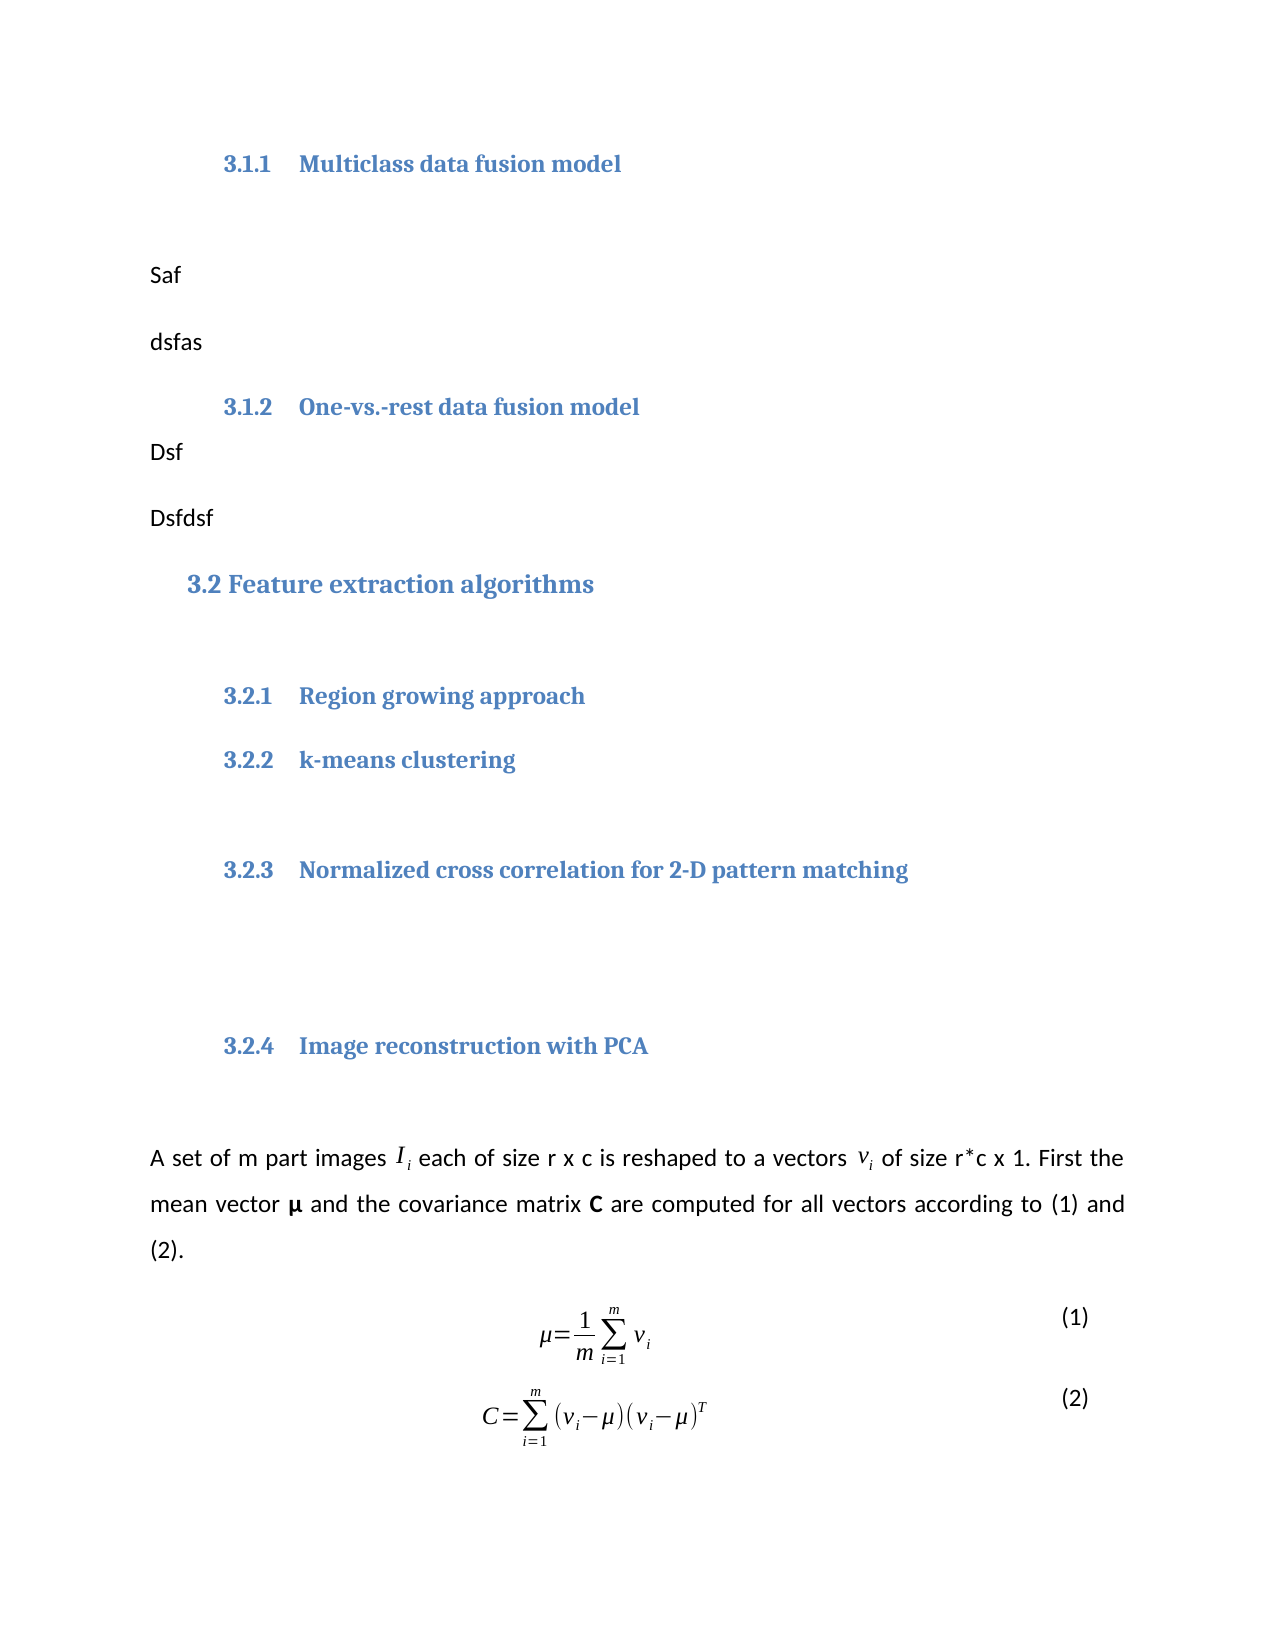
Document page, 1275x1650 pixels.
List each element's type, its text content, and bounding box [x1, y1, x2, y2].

subtitle Normalized cross correlation for 2-D pattern matching [224, 856, 1125, 885]
subtitle Image reconstruction with PCA [224, 1032, 1125, 1061]
subtitle Feature extraction algorithms [187, 569, 1125, 600]
text A set of m part images each of size r x c is reshaped to a vectors of size r*c x 1. First the mean vector μ and the covariance matrix C are computed for all vectors according to (1) and (2). [150, 1142, 1125, 1265]
subtitle Region growing approach [224, 682, 1125, 711]
text Dsf [150, 436, 1125, 466]
subtitle One-vs.-rest data fusion model [224, 393, 1125, 422]
subtitle Multiclass data fusion model [224, 150, 1125, 179]
text Dsfdsf [150, 502, 1125, 533]
table_cell (2) [1050, 1382, 1136, 1464]
table_header [139, 1301, 1050, 1382]
subtitle k-means clustering [224, 746, 1125, 775]
table_cell [139, 1382, 1050, 1464]
table_header (1) [1050, 1301, 1136, 1382]
text Saf [150, 260, 1125, 290]
text dsfas [150, 326, 1125, 357]
